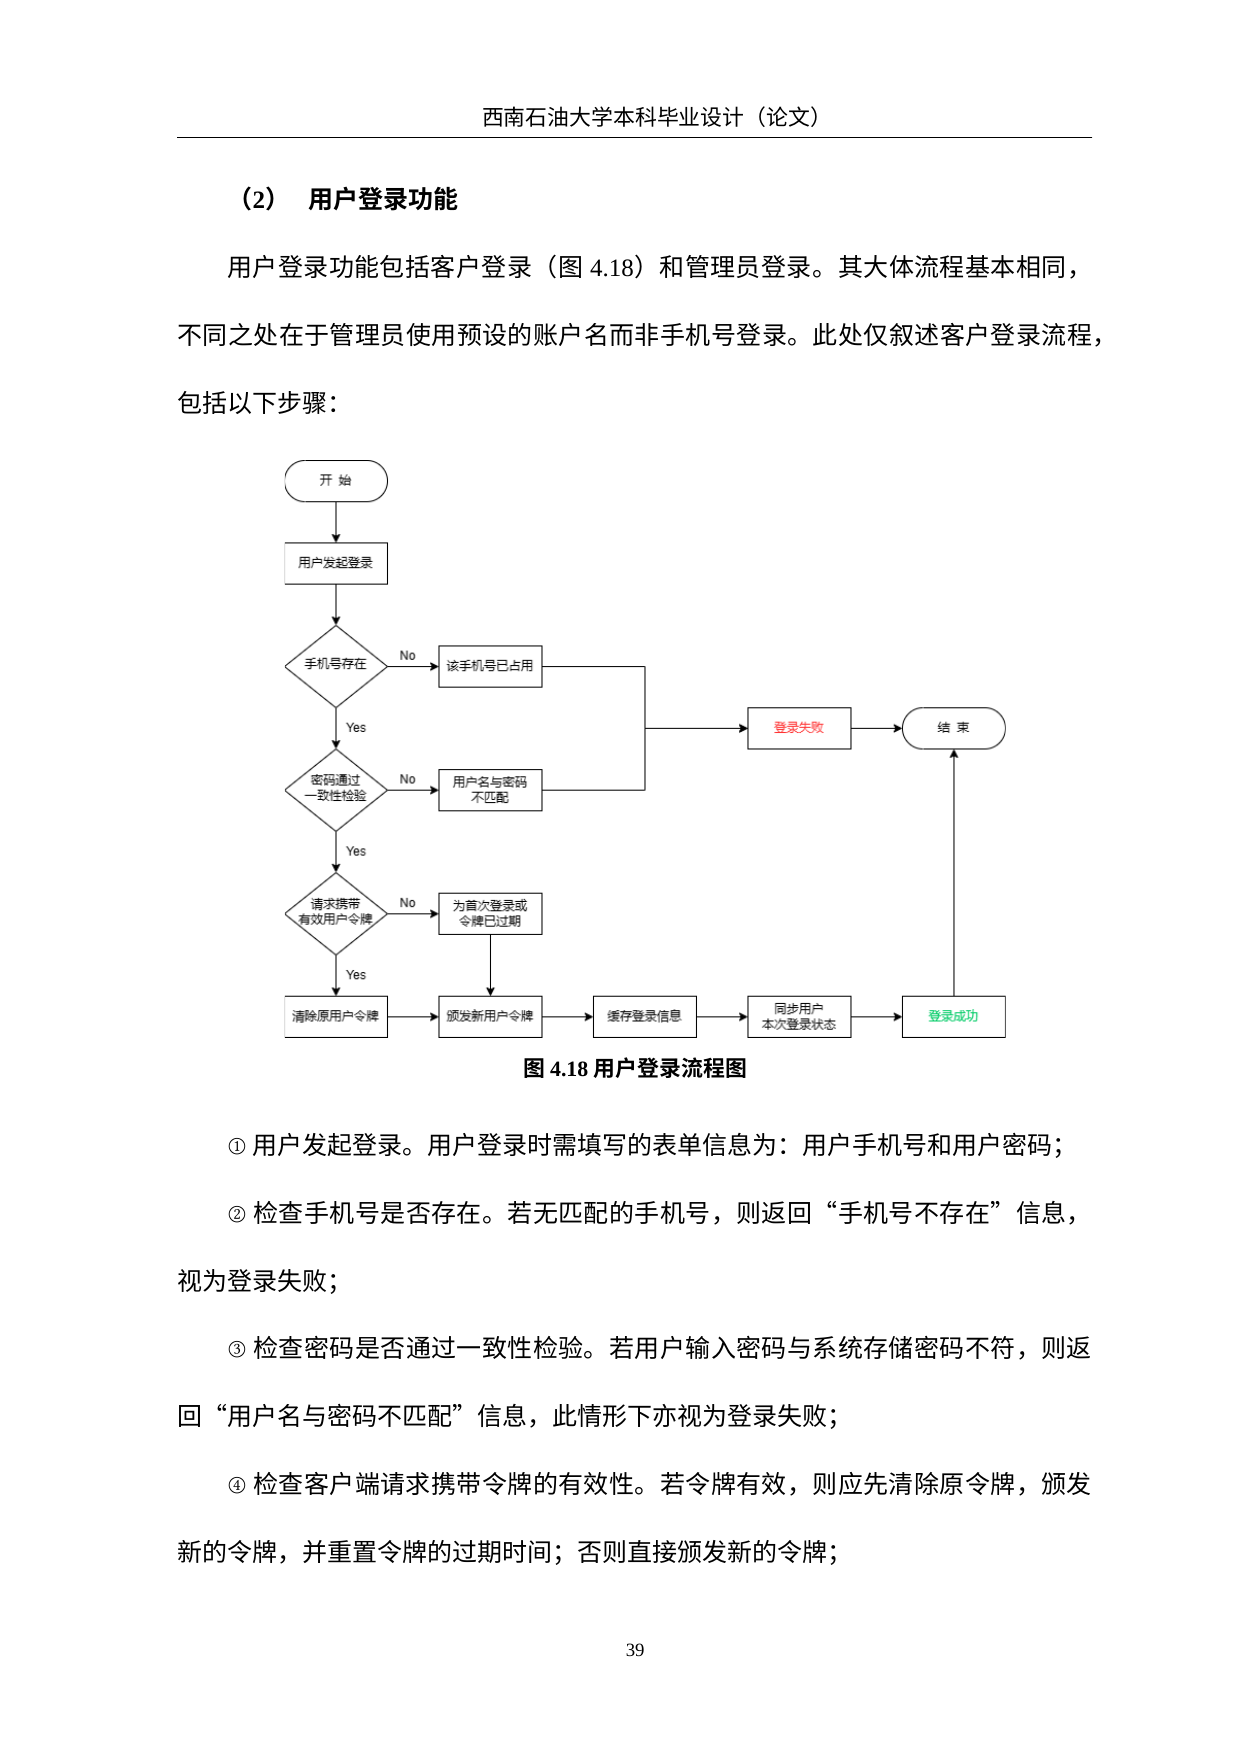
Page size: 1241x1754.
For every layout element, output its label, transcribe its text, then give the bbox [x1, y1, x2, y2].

text ④ 检查客户端请求携带令牌的有效性。若令牌有效，则应先清除原令牌，颁发新的令牌，并重置令牌的过期时间；否则直接颁发新的令牌； [177, 1449, 1092, 1585]
text ③ 检查密码是否通过一致性检验。若用户输入密码与系统存储密码不符，则返回“用户名与密码不匹配”信息，此情形下亦视为登录失败； [177, 1313, 1092, 1449]
picture [284, 460, 1006, 1038]
list 用户登录功能 [227, 164, 1092, 232]
text ② 检查手机号是否存在。若无匹配的手机号，则返回“手机号不存在”信息，视为登录失败； [177, 1177, 1092, 1313]
text ① 用户发起登录。用户登录时需填写的表单信息为：用户手机号和用户密码； [177, 1109, 1092, 1177]
